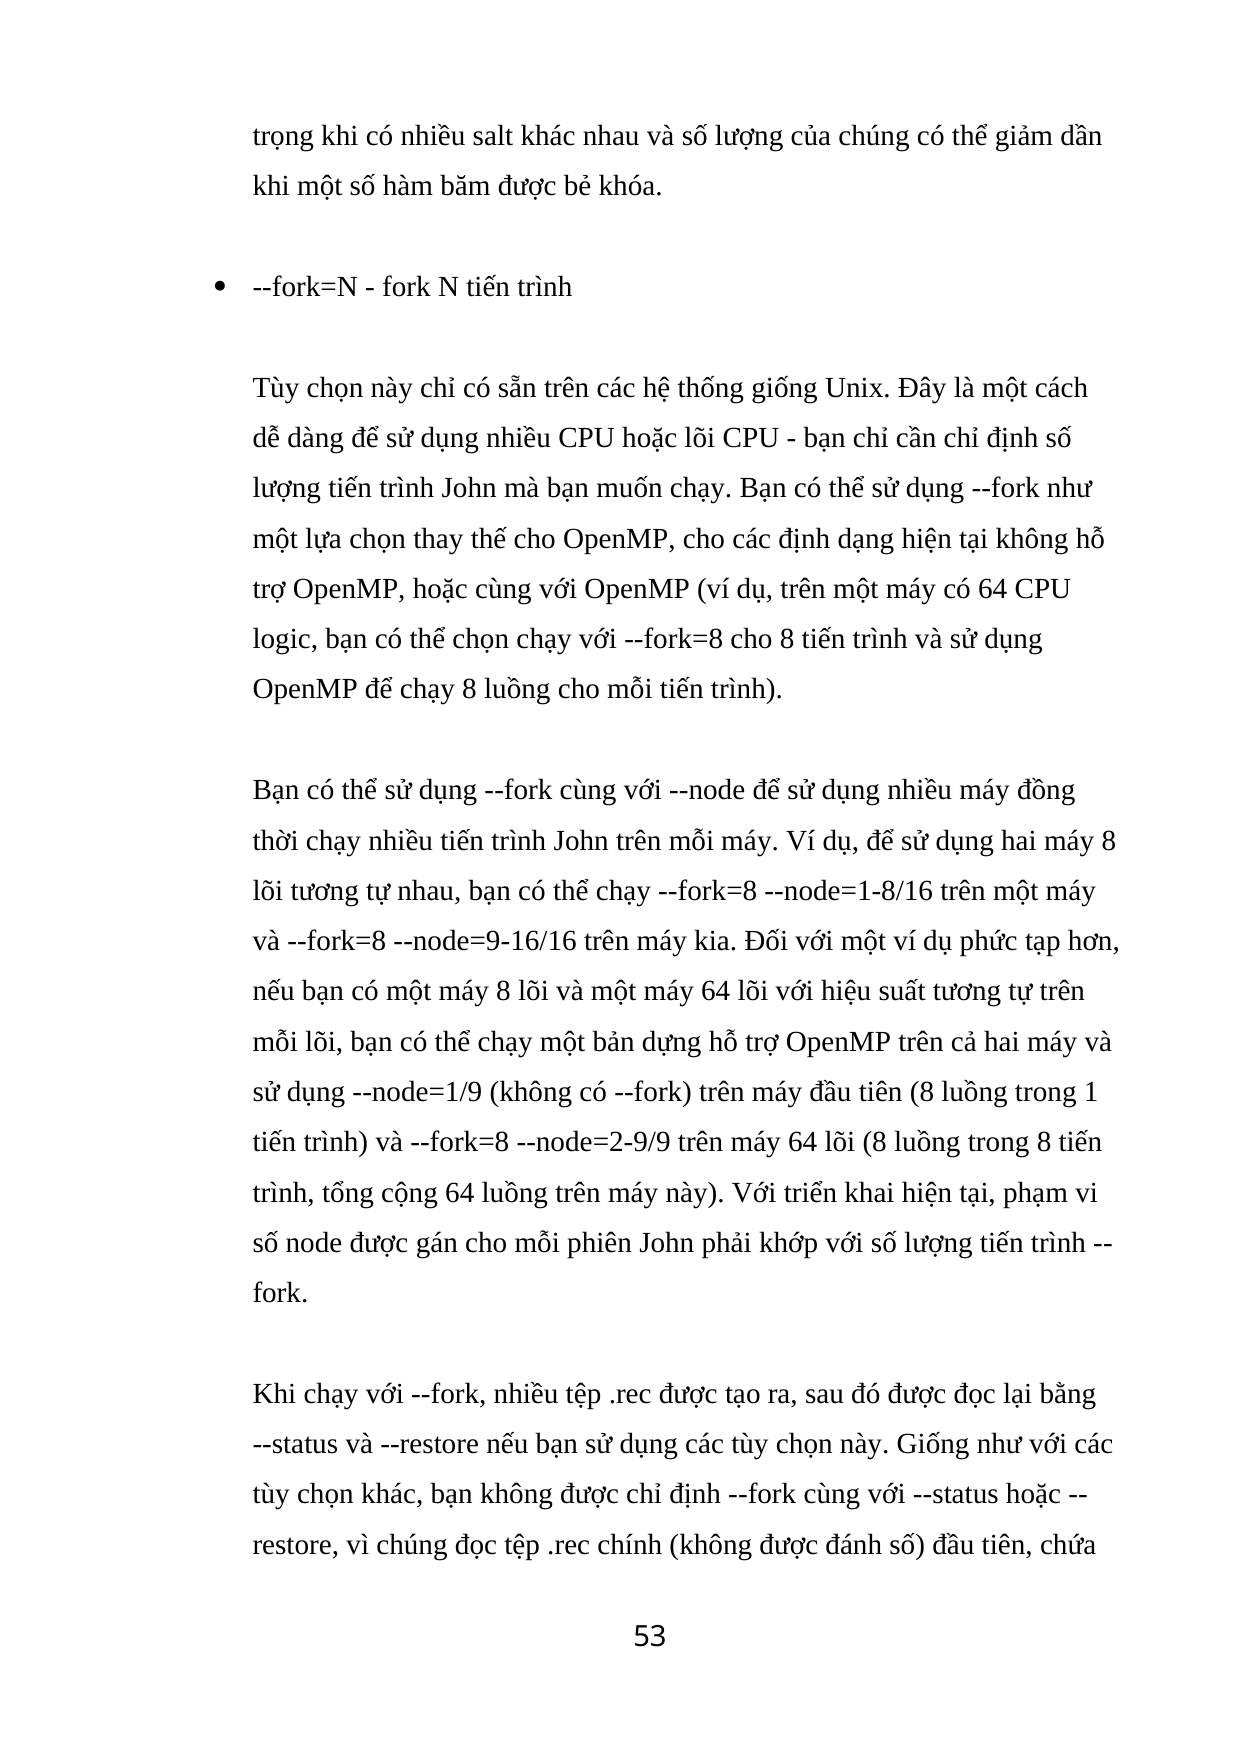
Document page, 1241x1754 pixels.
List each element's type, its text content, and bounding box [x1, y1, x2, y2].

text Bạn có thể sử dụng --fork cùng với --node để sử dụng nhiều máy đồng thời chạy nhiều tiến trình John trên mỗi máy. Ví dụ, để sử dụng hai máy 8 lõi tương tự nhau, bạn có thể chạy --fork=8 --node=1-8/16 trên một máy và --fork=8 --node=9-16/16 trên máy kia. Đối với một ví dụ phức tạp hơn, nếu bạn có một máy 8 lõi và một máy 64 lõi với hiệu suất tương tự trên mỗi lõi, bạn có thể chạy một bản dựng hỗ trợ OpenMP trên cả hai máy và sử dụng --node=1/9 (không có --fork) trên máy đầu tiên (8 luồng trong 1 tiến trình) và --fork=8 --node=2-9/9 trên máy 64 lõi (8 luồng trong 8 tiến trình, tổng cộng 64 luồng trên máy này). Với triển khai hiện tại, phạm vi số node được gán cho mỗi phiên John phải khớp với số lượng tiến trình --fork. [252, 772, 1122, 1309]
text Tùy chọn này chỉ có sẵn trên các hệ thống giống Unix. Đây là một cách dễ dàng để sử dụng nhiều CPU hoặc lõi CPU - bạn chỉ cần chỉ định số lượng tiến trình John mà bạn muốn chạy. Bạn có thể sử dụng --fork như một lựa chọn thay thế cho OpenMP, cho các định dạng hiện tại không hỗ trợ OpenMP, hoặc cùng với OpenMP (ví dụ, trên một máy có 64 CPU logic, bạn có thể chọn chạy với --fork=8 cho 8 tiến trình và sử dụng OpenMP để chạy 8 luồng cho mỗi tiến trình). [252, 370, 1122, 705]
list --fork=N - fork N tiến trình [215, 269, 1122, 303]
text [252, 118, 1122, 202]
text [252, 1376, 1122, 1561]
